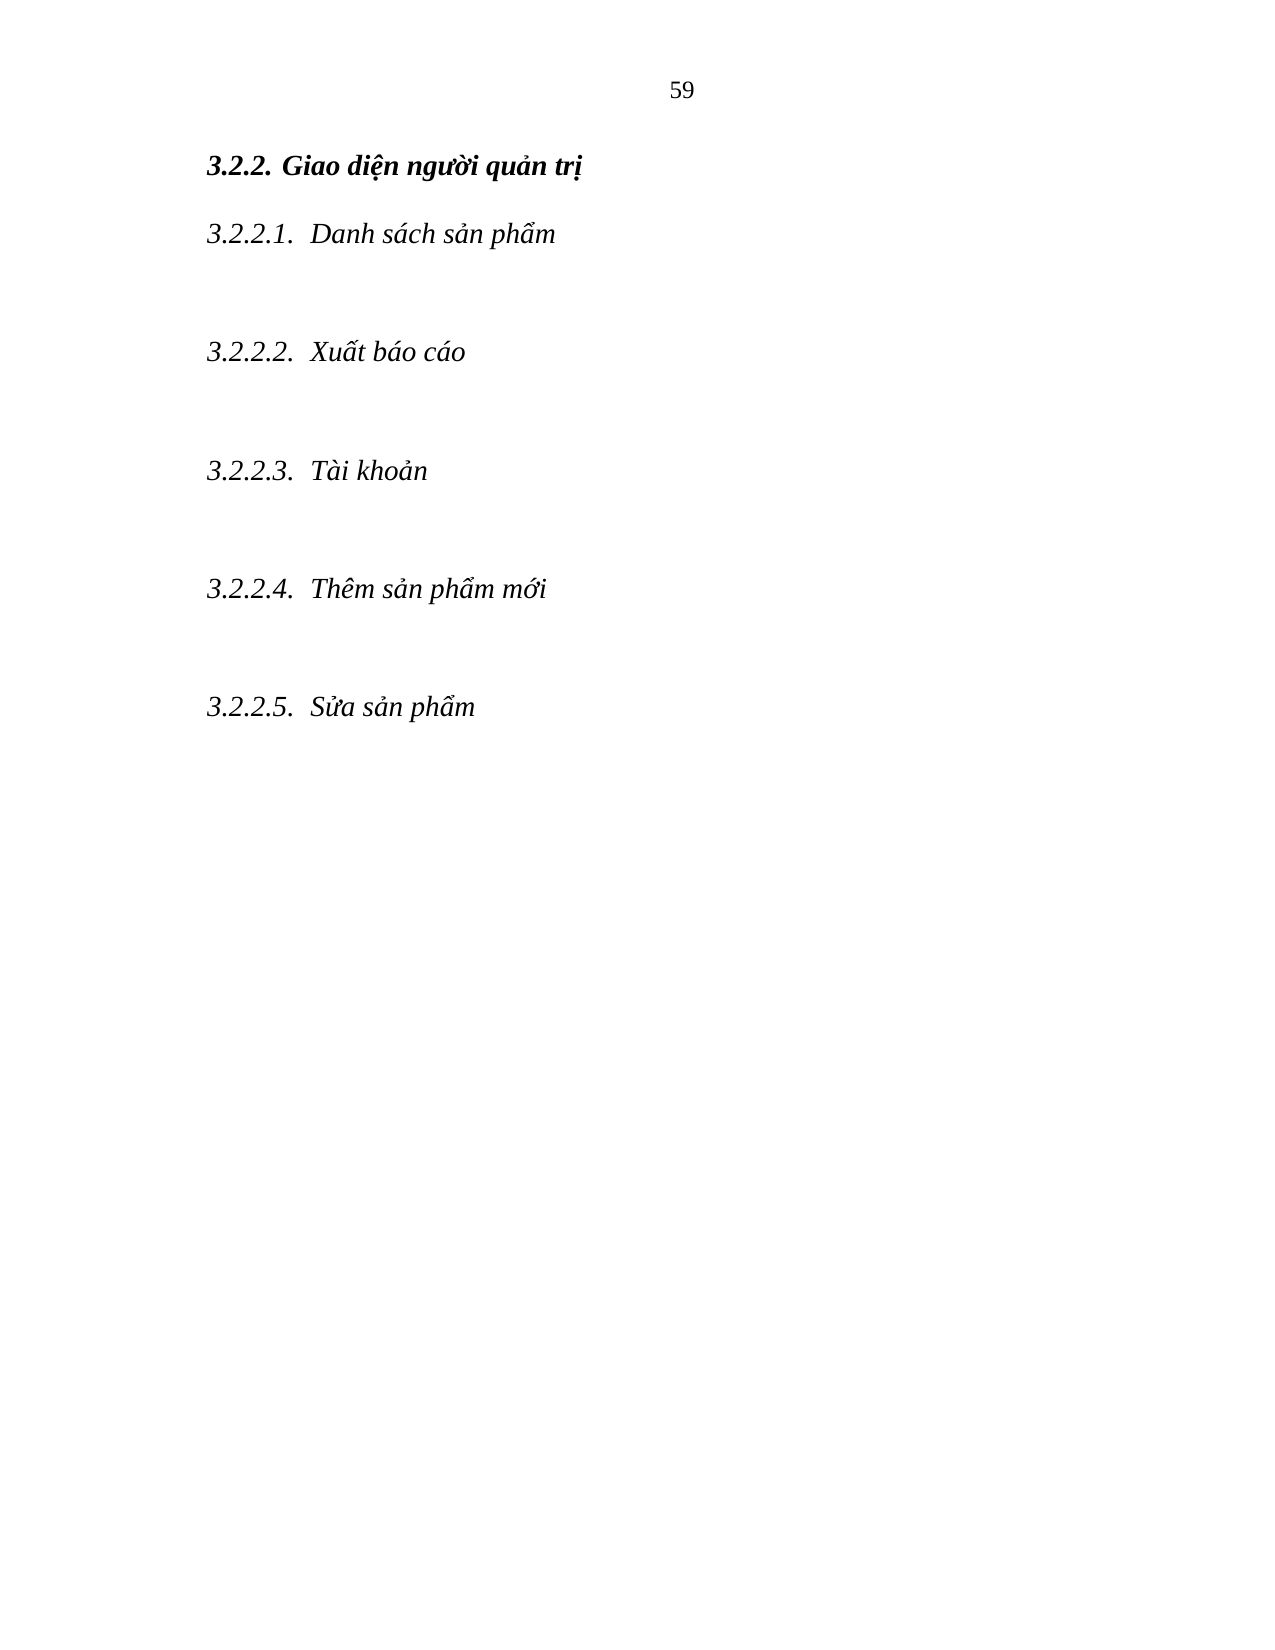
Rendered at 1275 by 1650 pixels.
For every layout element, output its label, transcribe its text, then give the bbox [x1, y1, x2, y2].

subtitle Sửa sản phẩm [207, 689, 1157, 723]
subtitle Danh sách sản phẩm [207, 216, 1157, 250]
subtitle Thêm sản phẩm mới [207, 571, 1157, 605]
subtitle Tài khoản [207, 453, 1157, 486]
subtitle Xuất báo cáo [207, 334, 1157, 368]
subtitle Giao diện người quản trị [207, 148, 1157, 181]
